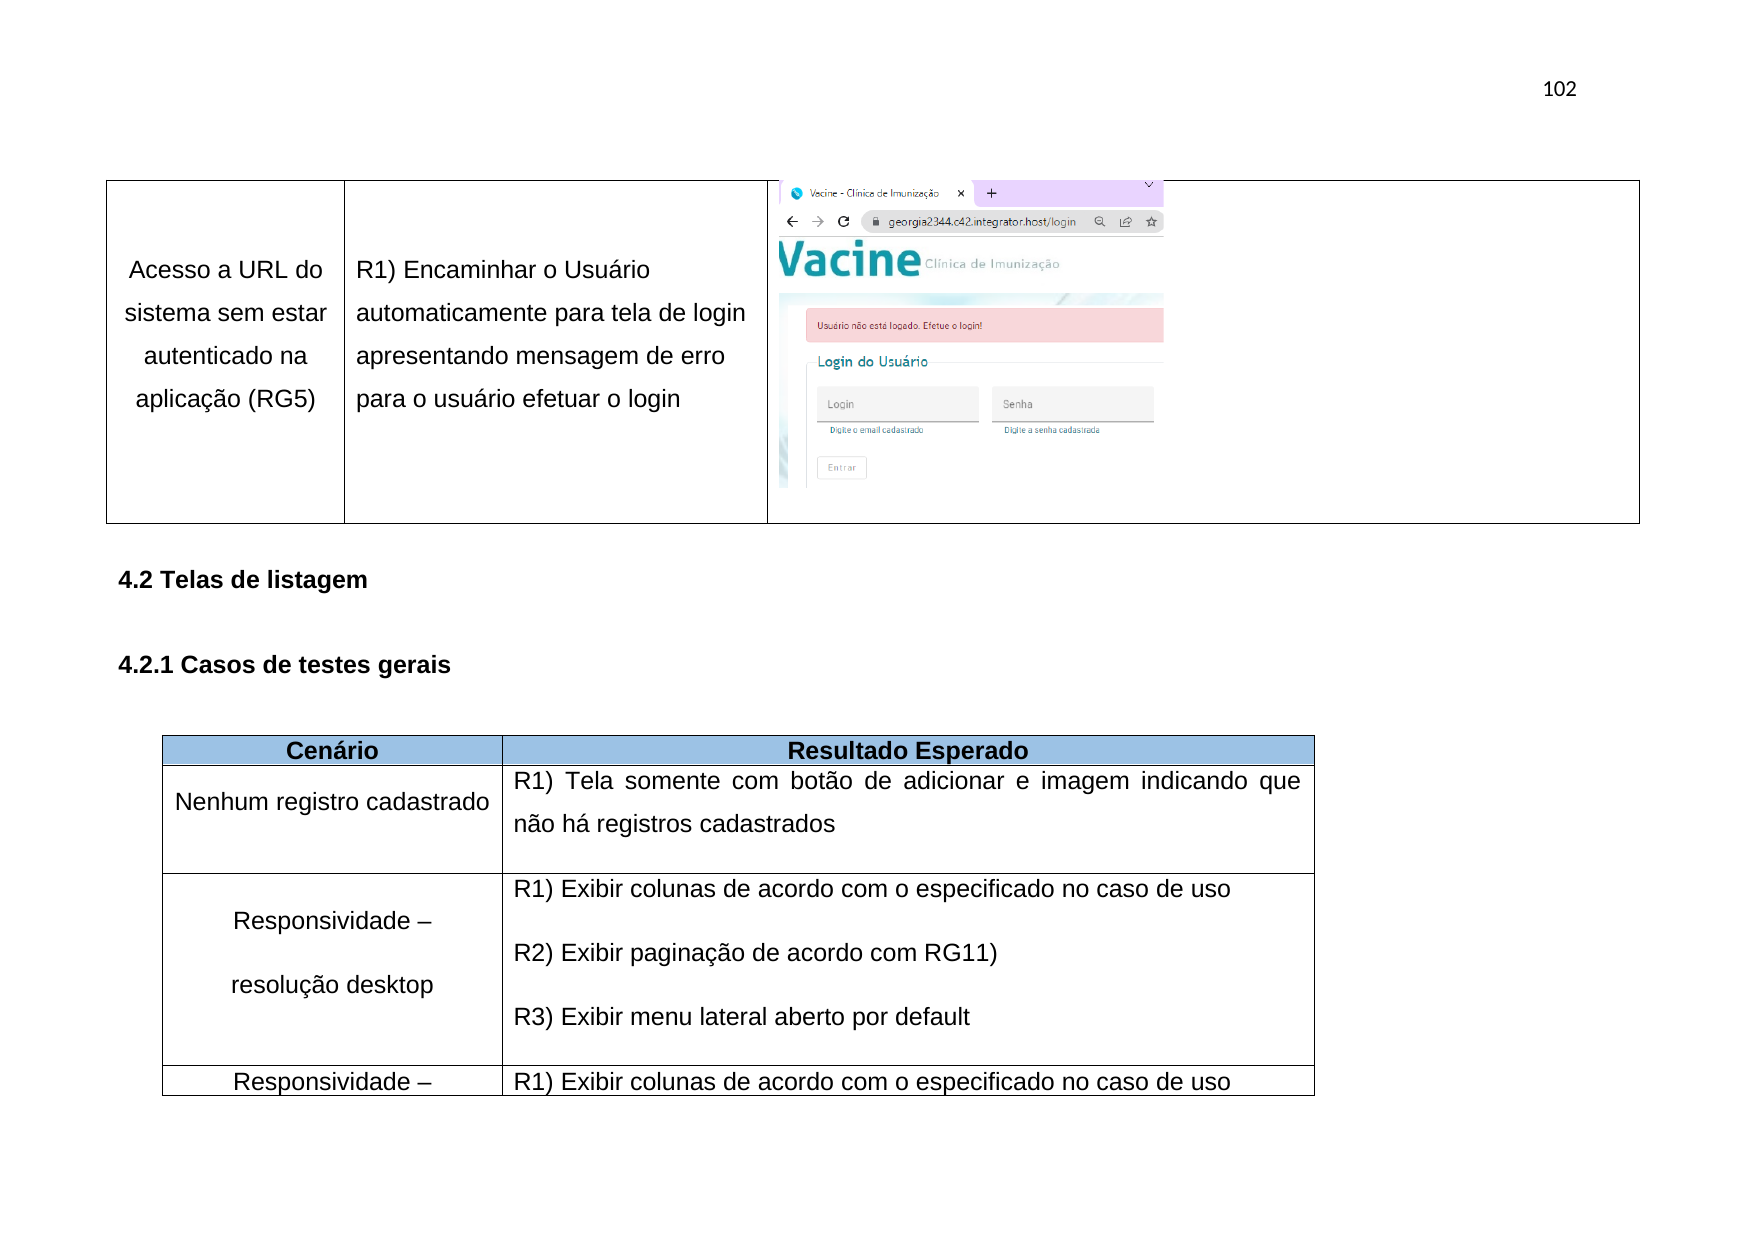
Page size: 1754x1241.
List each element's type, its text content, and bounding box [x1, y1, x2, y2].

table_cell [503, 1066, 1314, 1095]
table_cell Nenhum registro cadastrado [163, 766, 502, 873]
picture [779, 180, 1164, 488]
table_cell Responsividade – resolução desktop [163, 874, 502, 1065]
table_cell R1) Exibir colunas de acordo com o especificado no caso de uso R2) Exibir paginação de acordo com RG11) R3) Exibir menu lateral aberto por default [503, 874, 1314, 1065]
text 4.2 Telas de listagem [118, 565, 1577, 594]
table_header Cenário [163, 736, 502, 764]
table_cell [768, 181, 1639, 522]
table_cell R1) Encaminhar o Usuário automaticamente para tela de login apresentando mensagem de erro para o usuário efetuar o login [345, 181, 767, 522]
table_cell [163, 1066, 502, 1095]
table_header Resultado Esperado [503, 736, 1314, 764]
text 4.2.1 Casos de testes gerais [118, 650, 1577, 679]
table_cell R1) Tela somente com botão de adicionar e imagem indicando que não há registros cadastrados [503, 766, 1314, 873]
table_cell Acesso a URL do sistema sem estar autenticado na aplicação (RG5) [107, 181, 344, 522]
